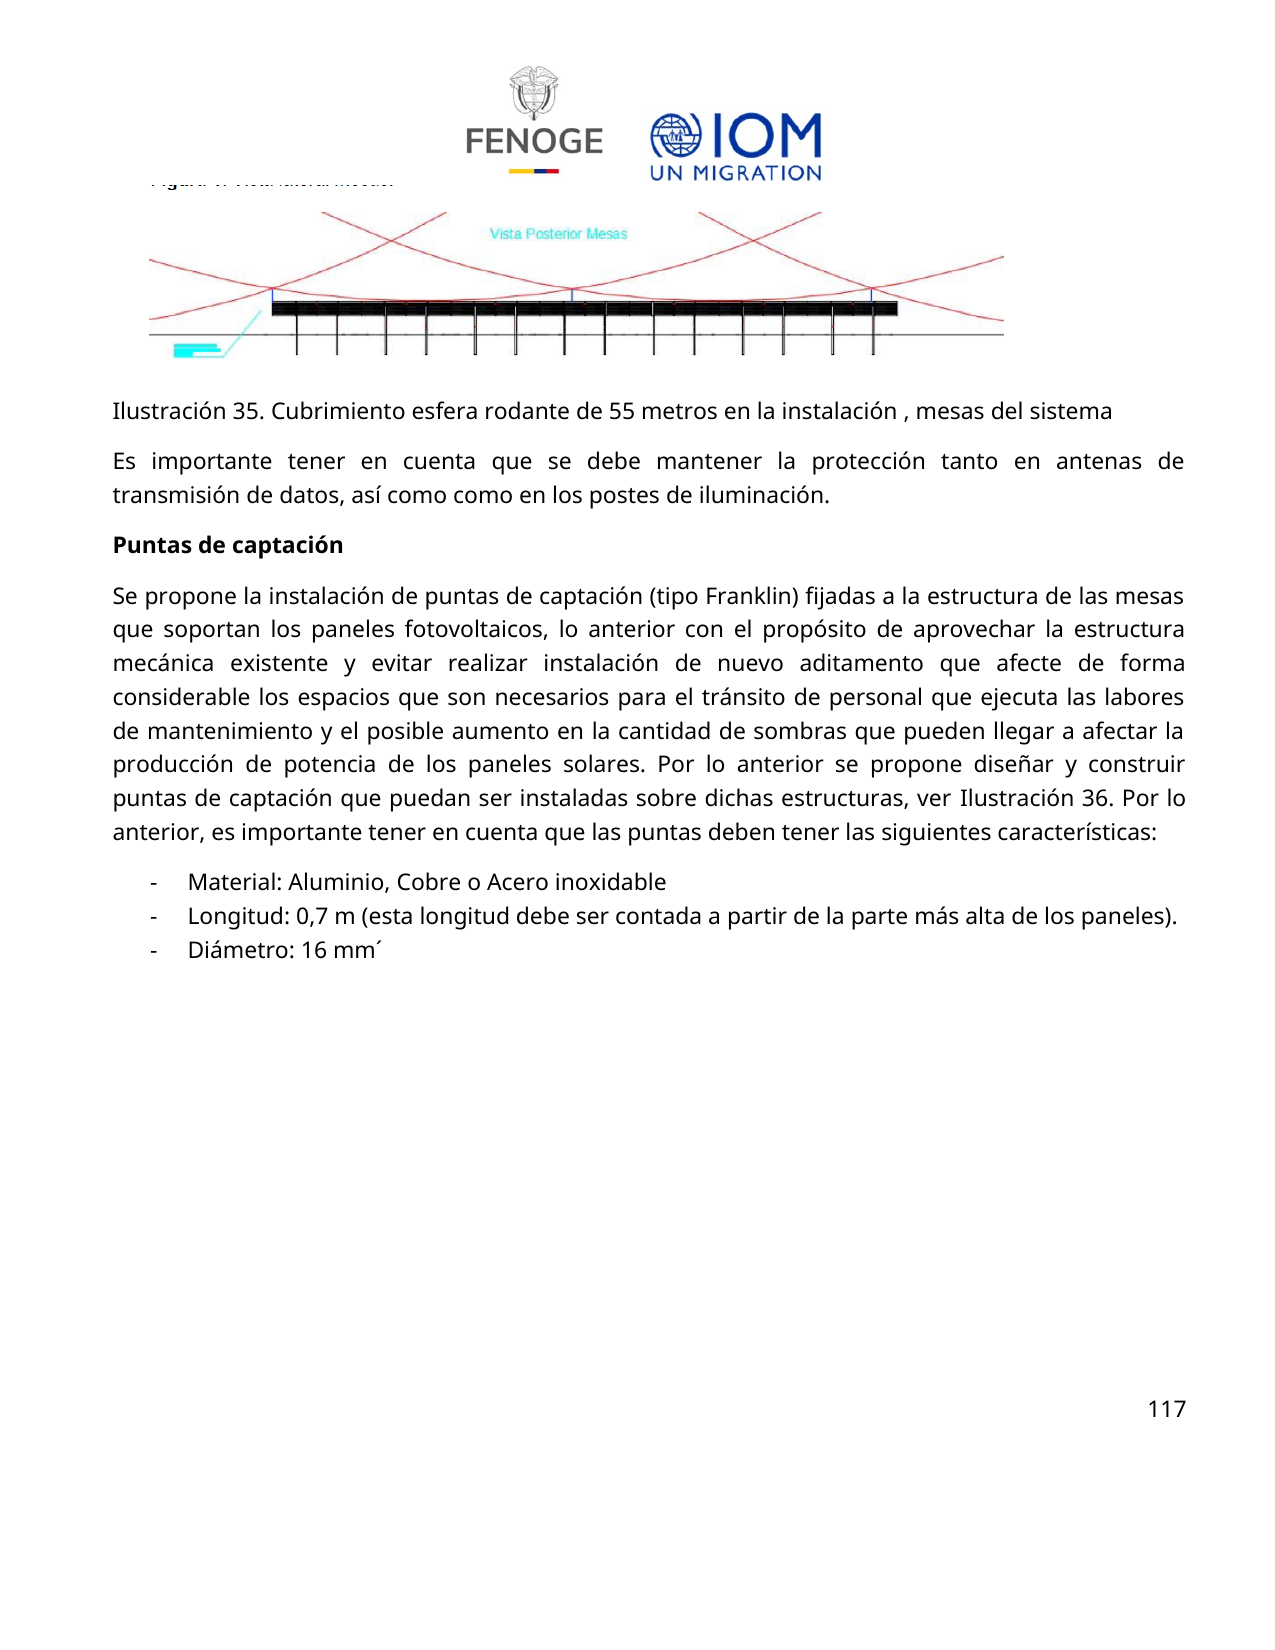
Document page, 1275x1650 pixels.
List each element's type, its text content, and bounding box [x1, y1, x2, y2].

picture [646, 111, 825, 182]
list Material: Aluminio, Cobre o Acero inoxidable [150, 866, 1186, 897]
list Longitud: 0,7 m (esta longitud debe ser contada a partir de la parte más alta de los paneles). [150, 900, 1186, 931]
picture [112, 185, 1033, 376]
picture [450, 60, 622, 179]
text Puntas de captación [112, 529, 1186, 560]
list Diámetro: 16 mm´ [150, 934, 1186, 965]
text Es importante tener en cuenta que se debe mantener la protección tanto en antenas de transmisión de datos, así como como en los postes de iluminación. [112, 445, 1186, 510]
